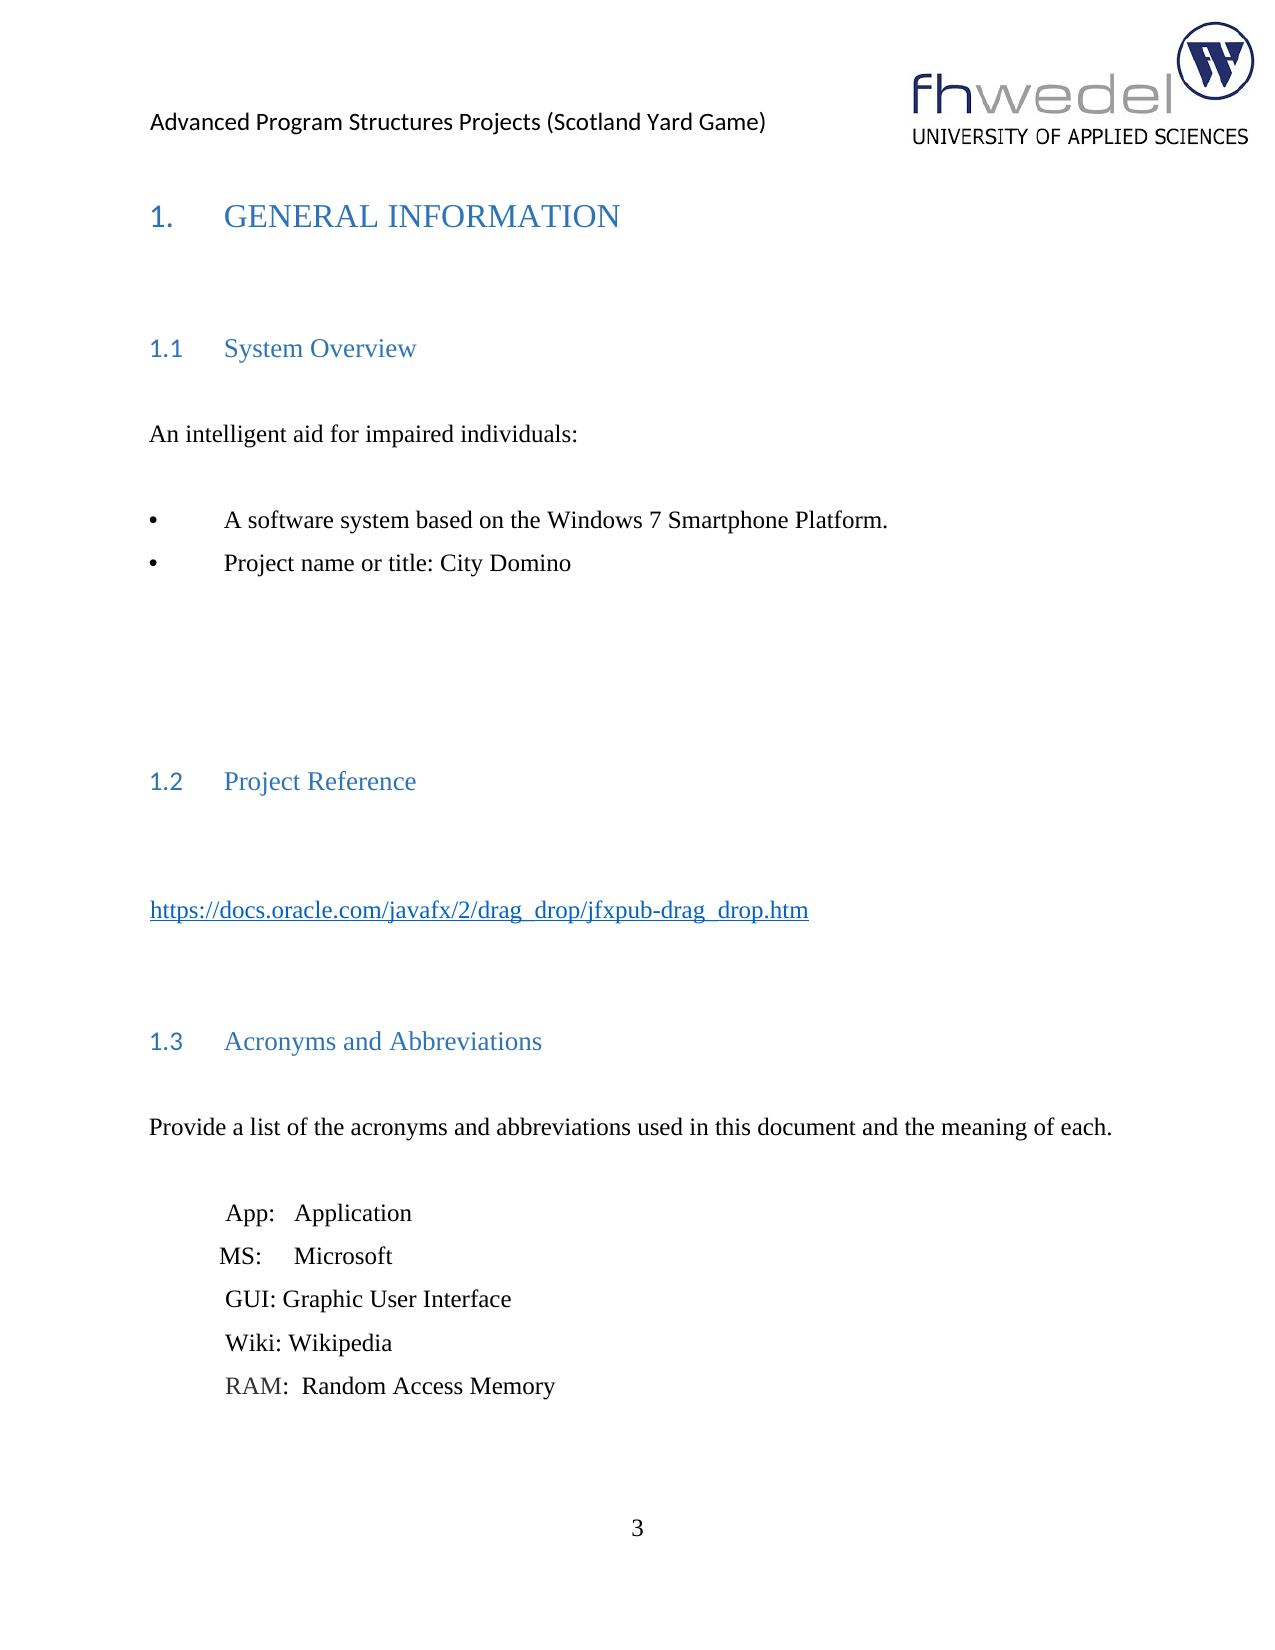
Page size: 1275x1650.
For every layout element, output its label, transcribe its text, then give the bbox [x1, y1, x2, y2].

text An intelligent aid for impaired individuals: [148, 419, 1125, 448]
text https://docs.oracle.com/javafx/2/drag_drop/jfxpub-drag_drop.htm [150, 895, 1176, 924]
text Provide a list of the acronyms and abbreviations used in this document and the meaning of each. [148, 1112, 1125, 1141]
text RAM: Random Access Memory [225, 1371, 1125, 1399]
text GUI: Graphic User Interface [225, 1284, 1125, 1313]
subtitle Acronyms and Abbreviations [148, 1024, 1176, 1057]
picture [909, 18, 1257, 148]
text MS: Microsoft [148, 1241, 1176, 1270]
list A software system based on the Windows 7 Smartphone Platform. [148, 505, 1125, 534]
list Project name or title: City Domino [148, 548, 1125, 577]
subtitle GENERAL INFORMATION [148, 195, 1176, 236]
subtitle System Overview [148, 331, 1176, 364]
text App: Application [148, 1198, 1176, 1227]
subtitle Project Reference [148, 764, 1176, 797]
text Wiki: Wikipedia [225, 1328, 1125, 1356]
